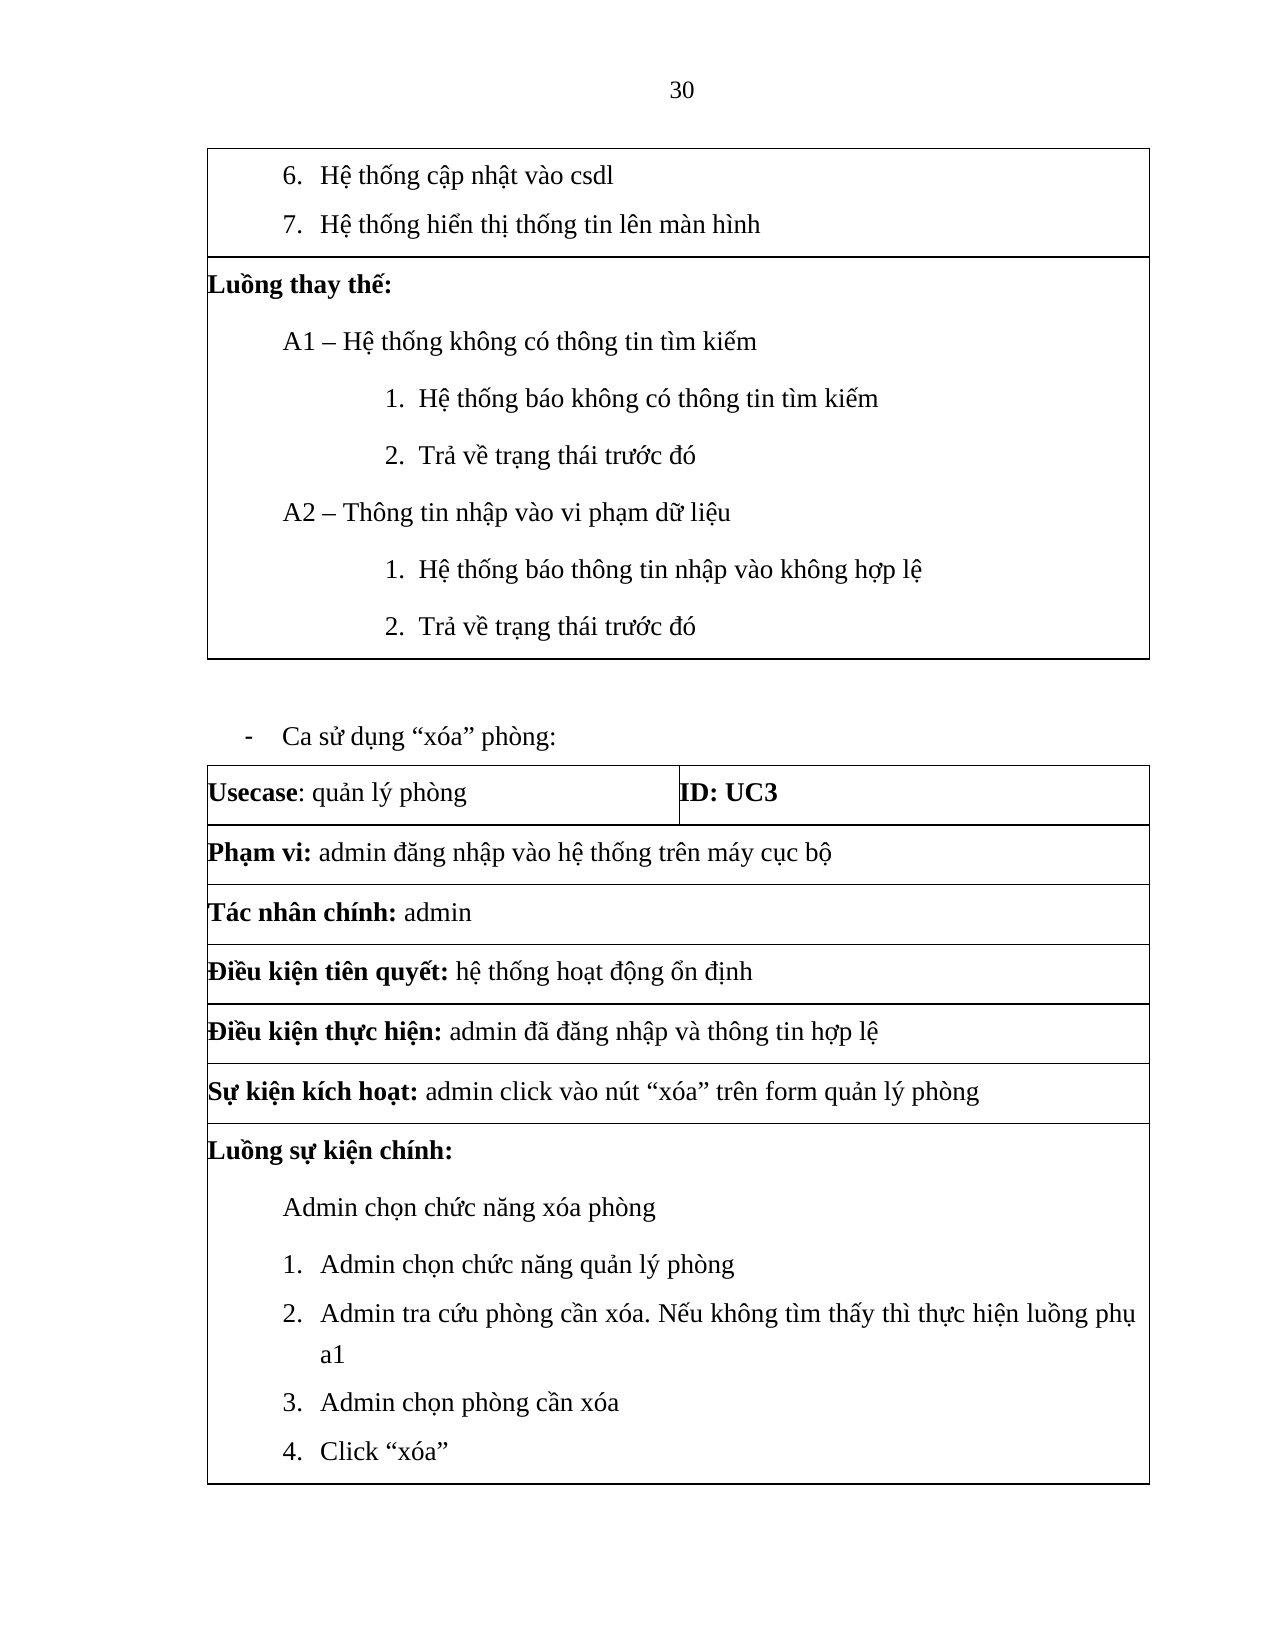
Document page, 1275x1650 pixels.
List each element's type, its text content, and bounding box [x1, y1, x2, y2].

table_header Usecase: quản lý phòng [208, 766, 679, 824]
table_cell Điều kiện tiên quyết: hệ thống hoạt động ổn định [208, 945, 1149, 1003]
table_cell Tác nhân chính: admin [208, 885, 1149, 944]
table_cell Phạm vi: admin đăng nhập vào hệ thống trên máy cục bộ [208, 826, 1149, 884]
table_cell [208, 1124, 1149, 1483]
list Ca sử dụng “xóa” phòng: [244, 717, 932, 753]
table_cell Luồng thay thế: A1 – Hệ thống không có thông tin tìm kiếm 1. Hệ thống báo không có thông tin tìm kiếm 2. Trả về trạng thái trước đó A2 – Thông tin nhập vào vi phạm dữ liệu 1. Hệ thống báo thông tin nhập vào không hợp lệ 2. Trả về trạng thái trước đó [208, 258, 1149, 658]
table_cell Sự kiện kích hoạt: admin click vào nút “xóa” trên form quản lý phòng [208, 1064, 1149, 1123]
table_cell Điều kiện thực hiện: admin đã đăng nhập và thông tin hợp lệ [208, 1005, 1149, 1063]
table_header ID: UC3 [680, 766, 1149, 824]
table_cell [208, 149, 1149, 256]
